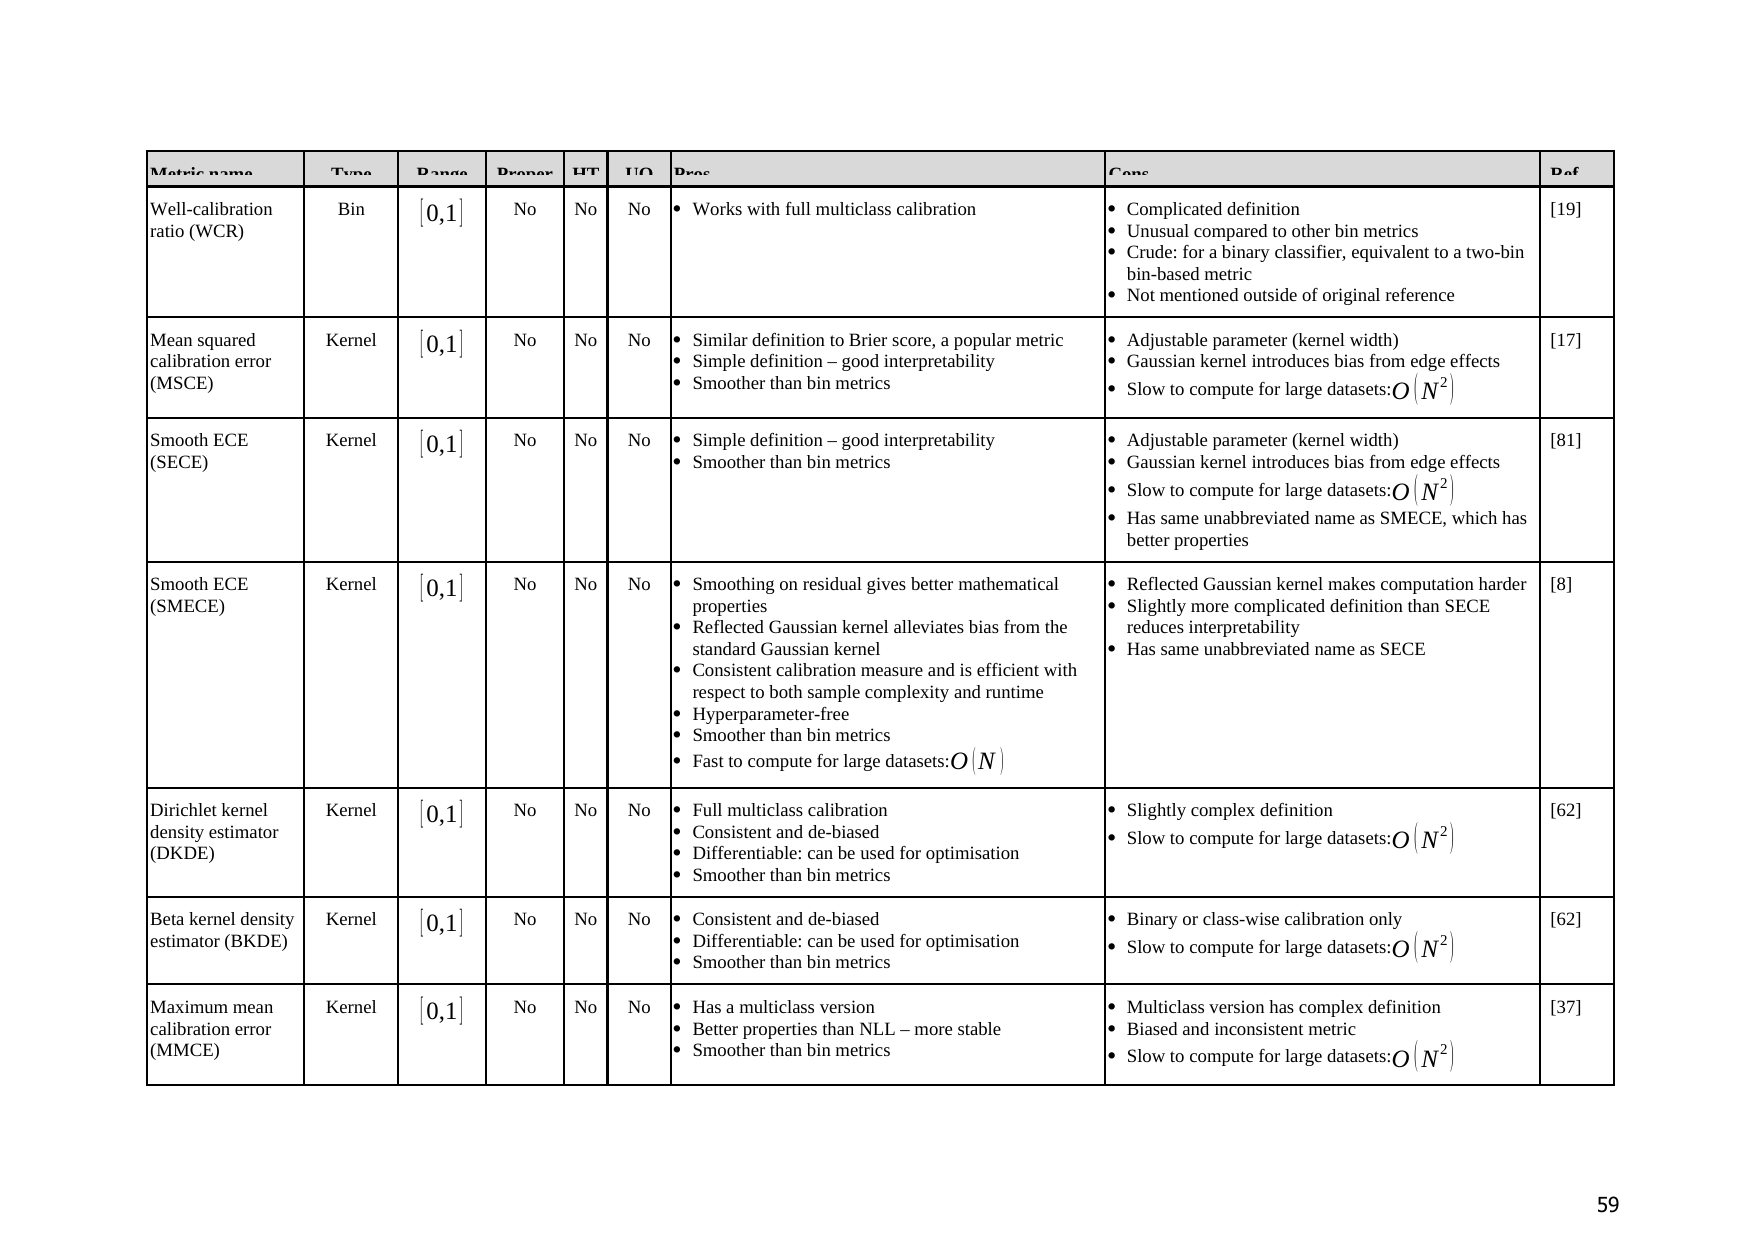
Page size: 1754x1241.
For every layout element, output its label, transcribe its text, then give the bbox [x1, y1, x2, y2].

table_cell Smoothing on residual gives better mathematical properties Reflected Gaussian kernel alleviates bias from the standard Gaussian kernel Consistent calibration measure and is efficient with respect to both sample complexity and runtime Hyperparameter-free Smoother than bin metrics Fast to compute for large datasets: [672, 563, 1104, 787]
table_cell Reflected Gaussian kernel makes computation harder Slightly more complicated definition than SECE reduces interpretability Has same unabbreviated name as SECE [1106, 563, 1539, 787]
table_cell Maximum mean calibration error (MMCE) [148, 985, 303, 1084]
table_cell Complicated definition Unusual compared to other bin metrics Crude: for a binary classifier, equivalent to a two-bin bin-based metric Not mentioned outside of original reference [1106, 188, 1539, 316]
table_header Ref [1541, 152, 1613, 185]
table_cell Mean squared calibration error (MSCE) [148, 318, 303, 417]
table_cell No [487, 789, 563, 896]
table_header UO [609, 152, 670, 185]
table_cell [399, 419, 485, 561]
table_cell No [565, 898, 606, 983]
table_cell Dirichlet kernel density estimator (DKDE) [148, 789, 303, 896]
table_cell [37] [1541, 985, 1613, 1084]
table_cell Full multiclass calibration Consistent and de-biased Differentiable: can be used for optimisation Smoother than bin metrics [672, 789, 1104, 896]
table_header Metric name [148, 152, 303, 185]
table_cell Kernel [305, 985, 397, 1084]
table_cell No [609, 419, 670, 561]
table_header Proper [487, 152, 563, 185]
table_cell Similar definition to Brier score, a popular metric Simple definition – good interpretability Smoother than bin metrics [672, 318, 1104, 417]
table_cell Well-calibration ratio (WCR) [148, 188, 303, 316]
table_cell [399, 563, 485, 787]
table_cell Slightly complex definition Slow to compute for large datasets: [1106, 789, 1539, 896]
table_cell [399, 985, 485, 1084]
table_cell No [565, 789, 606, 896]
table_cell [399, 898, 485, 983]
table_cell No [487, 188, 563, 316]
table_cell No [565, 419, 606, 561]
table_cell No [609, 563, 670, 787]
table_cell Adjustable parameter (kernel width) Gaussian kernel introduces bias from edge effects Slow to compute for large datasets: [1106, 318, 1539, 417]
table_cell Multiclass version has complex definition Biased and inconsistent metric Slow to compute for large datasets: [1106, 985, 1539, 1084]
table_cell [399, 789, 485, 896]
table_cell Works with full multiclass calibration [672, 188, 1104, 316]
table_cell Kernel [305, 419, 397, 561]
table_cell [399, 318, 485, 417]
table_cell [399, 188, 485, 316]
table_cell Beta kernel density estimator (BKDE) [148, 898, 303, 983]
table_cell No [487, 318, 563, 417]
table_cell No [609, 188, 670, 316]
table_cell Simple definition – good interpretability Smoother than bin metrics [672, 419, 1104, 561]
table_cell Kernel [305, 563, 397, 787]
table_cell Has a multiclass version Better properties than NLL – more stable Smoother than bin metrics [672, 985, 1104, 1084]
table_cell [19] [1541, 188, 1613, 316]
table_cell No [487, 898, 563, 983]
table_cell Smooth ECE (SECE) [148, 419, 303, 561]
table_cell Bin [305, 188, 397, 316]
table_cell Consistent and de-biased Differentiable: can be used for optimisation Smoother than bin metrics [672, 898, 1104, 983]
table_cell No [609, 318, 670, 417]
table_cell No [487, 563, 563, 787]
table_cell No [609, 789, 670, 896]
table_header Type [305, 152, 397, 185]
table_cell [62] [1541, 898, 1613, 983]
table_cell No [487, 419, 563, 561]
table_cell No [565, 188, 606, 316]
table_cell No [609, 985, 670, 1084]
table_cell Kernel [305, 898, 397, 983]
table_cell No [565, 318, 606, 417]
table_cell No [487, 985, 563, 1084]
table_cell No [565, 563, 606, 787]
table_cell Kernel [305, 318, 397, 417]
table_cell No [609, 898, 670, 983]
table_cell [81] [1541, 419, 1613, 561]
table_cell [17] [1541, 318, 1613, 417]
table_cell [62] [1541, 789, 1613, 896]
table_cell No [565, 985, 606, 1084]
table_cell Binary or class-wise calibration only Slow to compute for large datasets: [1106, 898, 1539, 983]
table_cell Kernel [305, 789, 397, 896]
table_header Cons [1106, 152, 1539, 185]
table_header Pros [672, 152, 1104, 185]
table_cell Adjustable parameter (kernel width) Gaussian kernel introduces bias from edge effects Slow to compute for large datasets: Has same unabbreviated name as SMECE, which has better properties [1106, 419, 1539, 561]
table_cell Smooth ECE (SMECE) [148, 563, 303, 787]
table_header Range [399, 152, 485, 185]
table_header HT [565, 152, 606, 185]
table_cell [8] [1541, 563, 1613, 787]
